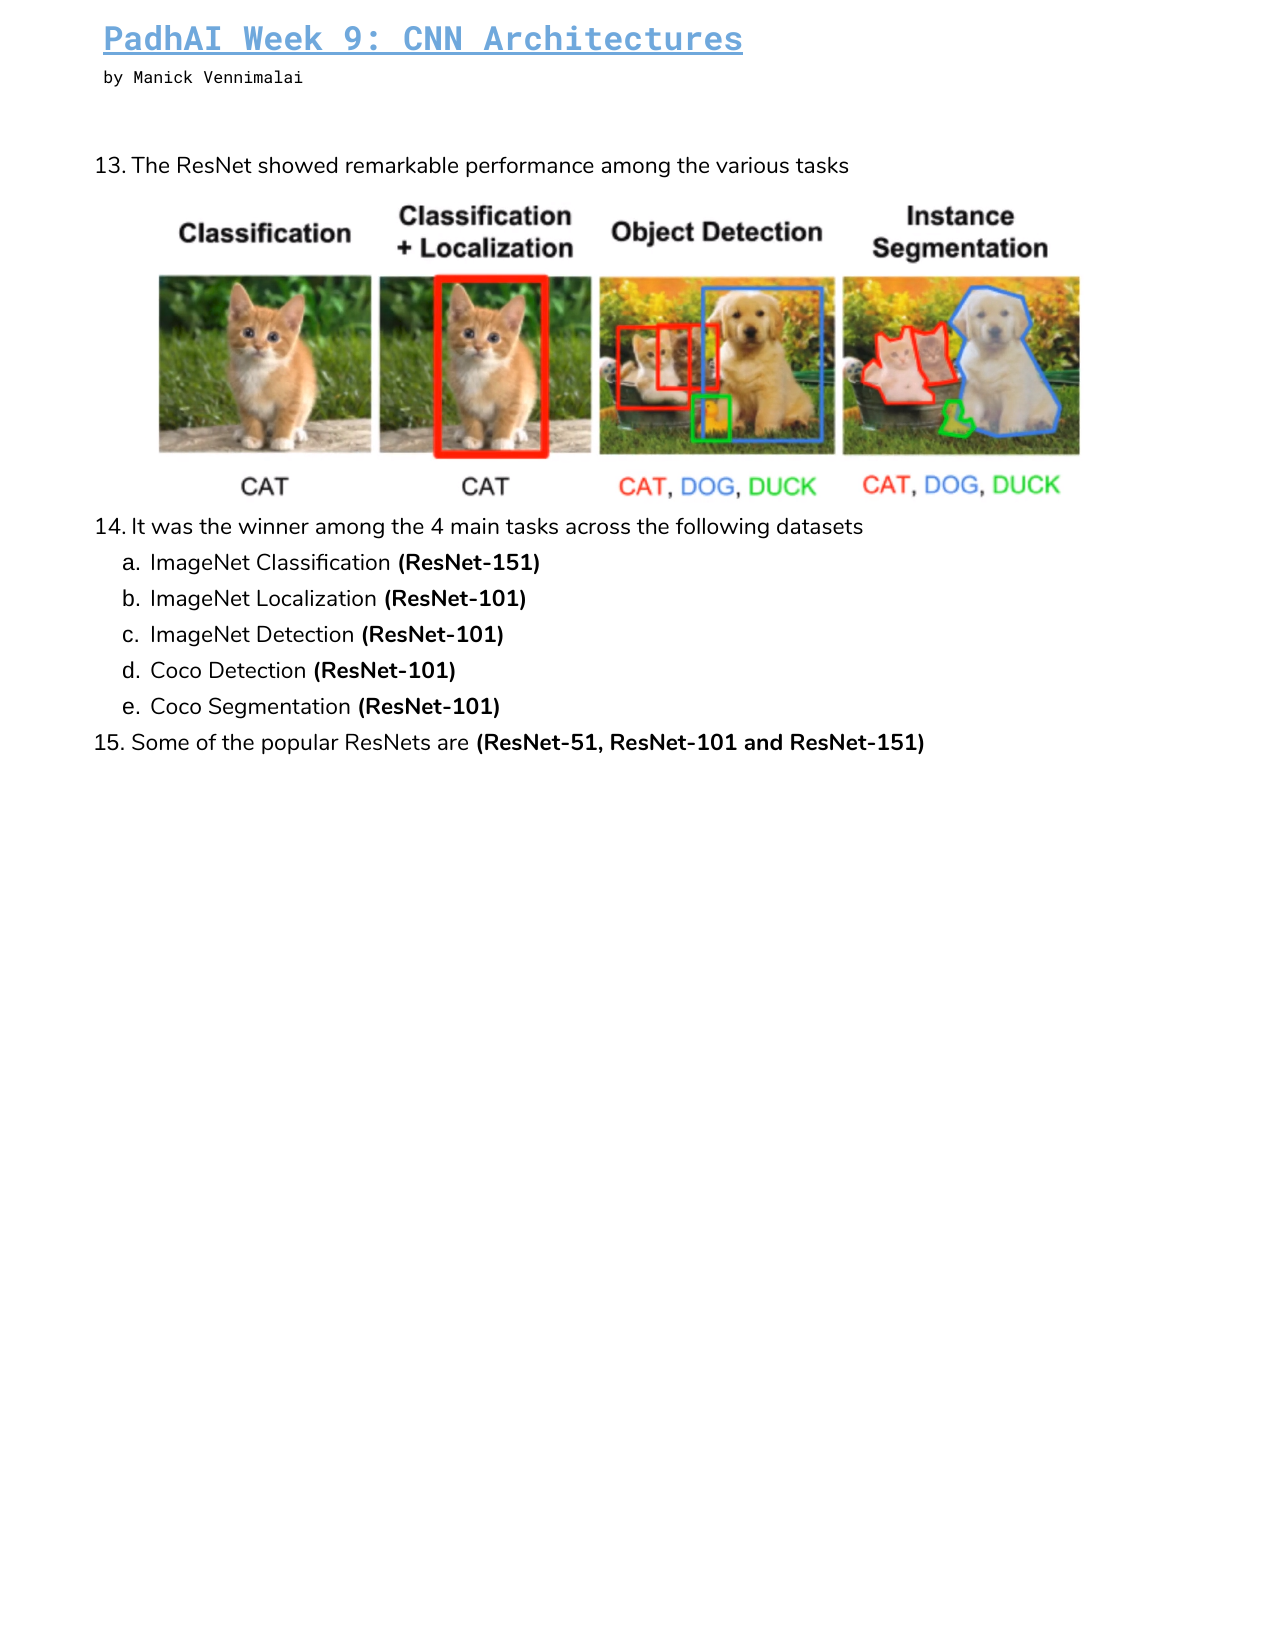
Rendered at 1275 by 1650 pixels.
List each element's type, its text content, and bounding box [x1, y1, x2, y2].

list It was the winner among the 4 main tasks across the following datasets [94, 511, 1125, 543]
list Coco Detection (ResNet-101) [122, 655, 1125, 686]
list ImageNet Detection (ResNet-101) [122, 619, 1125, 651]
list Some of the popular ResNets are (ResNet-51, ResNet-101 and ResNet-151) [94, 727, 1125, 758]
list ImageNet Localization (ResNet-101) [122, 583, 1125, 614]
list ImageNet Classification (ResNet-151) [122, 547, 1125, 579]
picture [131, 185, 1107, 508]
list Coco Segmentation (ResNet-101) [122, 691, 1125, 722]
